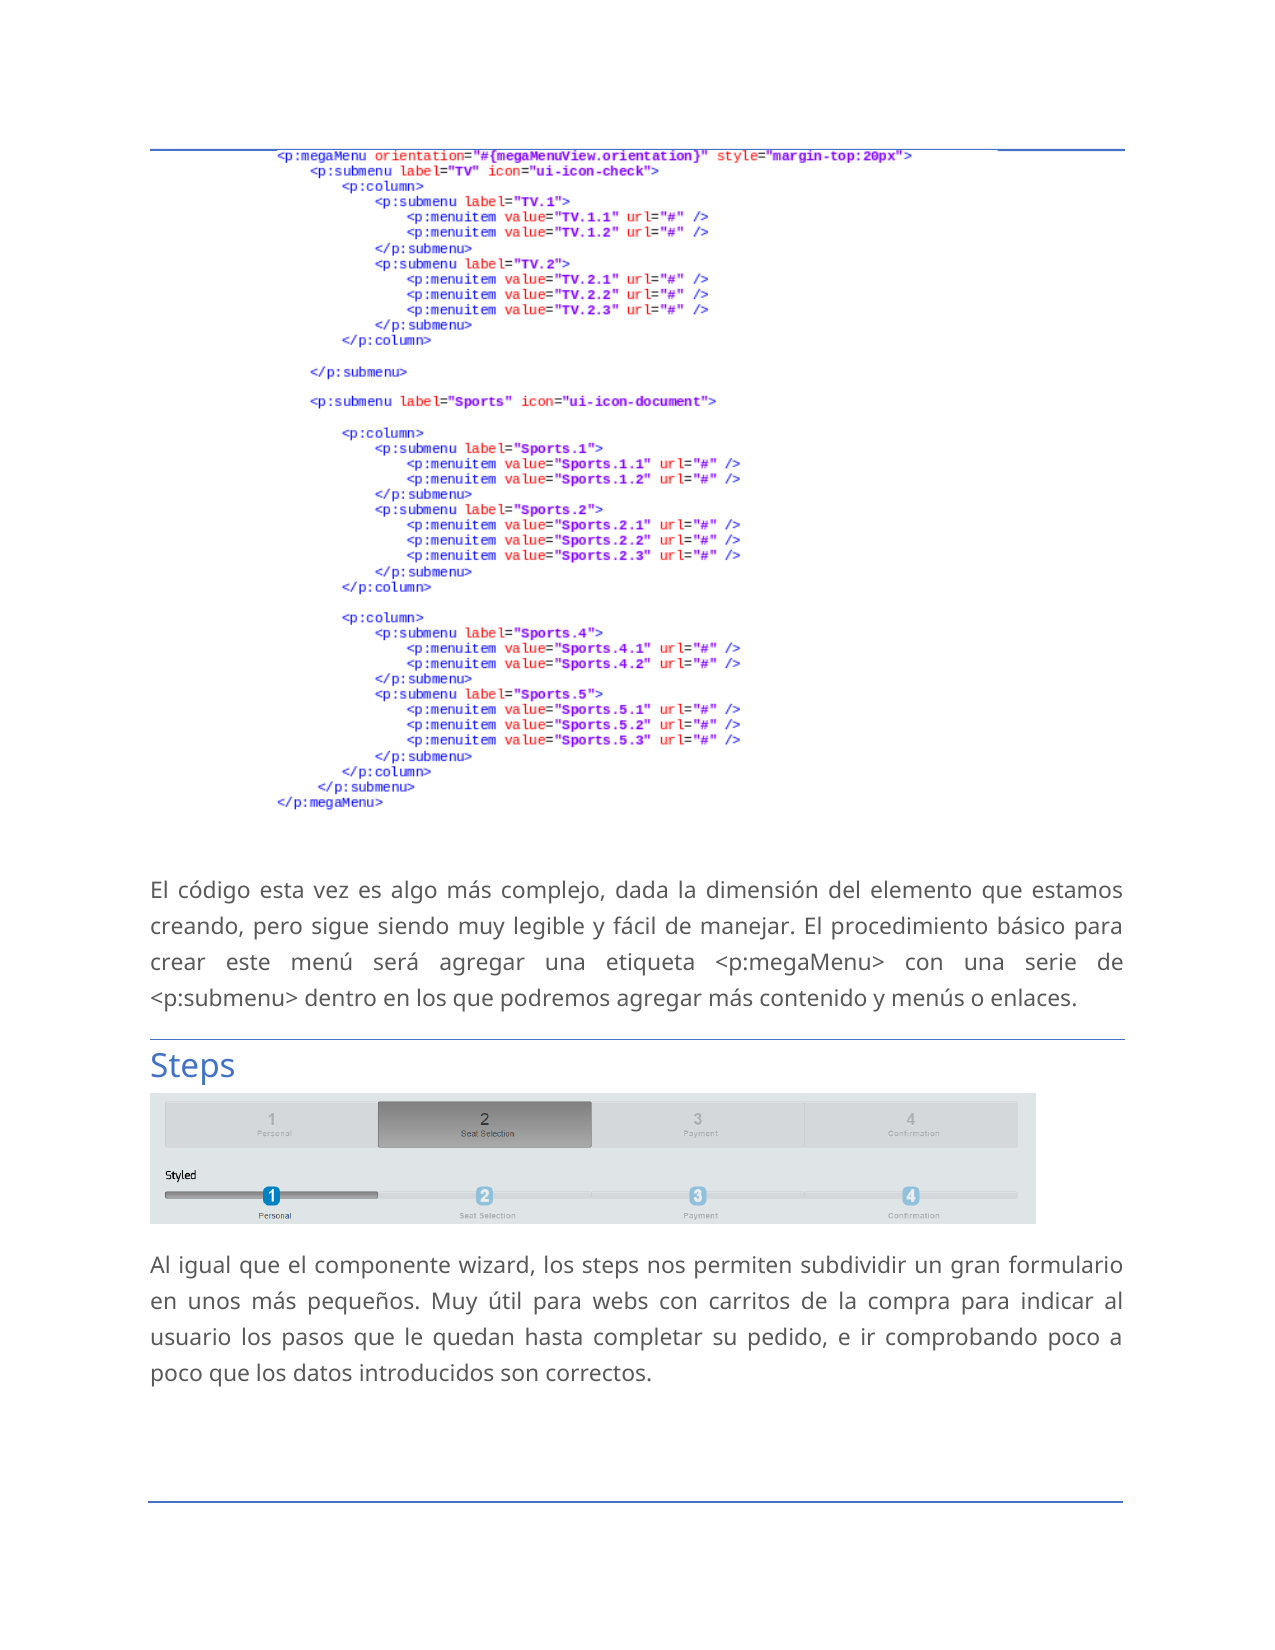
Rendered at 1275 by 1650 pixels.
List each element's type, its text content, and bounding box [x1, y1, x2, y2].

picture [150, 1093, 1036, 1224]
subtitle Steps [150, 1040, 1125, 1087]
text El código esta vez es algo más complejo, dada la dimensión del elemento que estamos creando, pero sigue siendo muy legible y fácil de manejar. El procedimiento básico para crear este menú será agregar una etiqueta <p:megaMenu> con una serie de <p:submenu> dentro en los que podremos agregar más contenido y menús o enlaces. [150, 874, 1125, 1013]
text Al igual que el componente wizard, los steps nos permiten subdividir un gran formulario en unos más pequeños. Muy útil para webs con carritos de la compra para indicar al usuario los pasos que le quedan hasta completar su pedido, e ir comprobando poco a poco que los datos introducidos son correctos. [150, 1249, 1125, 1388]
